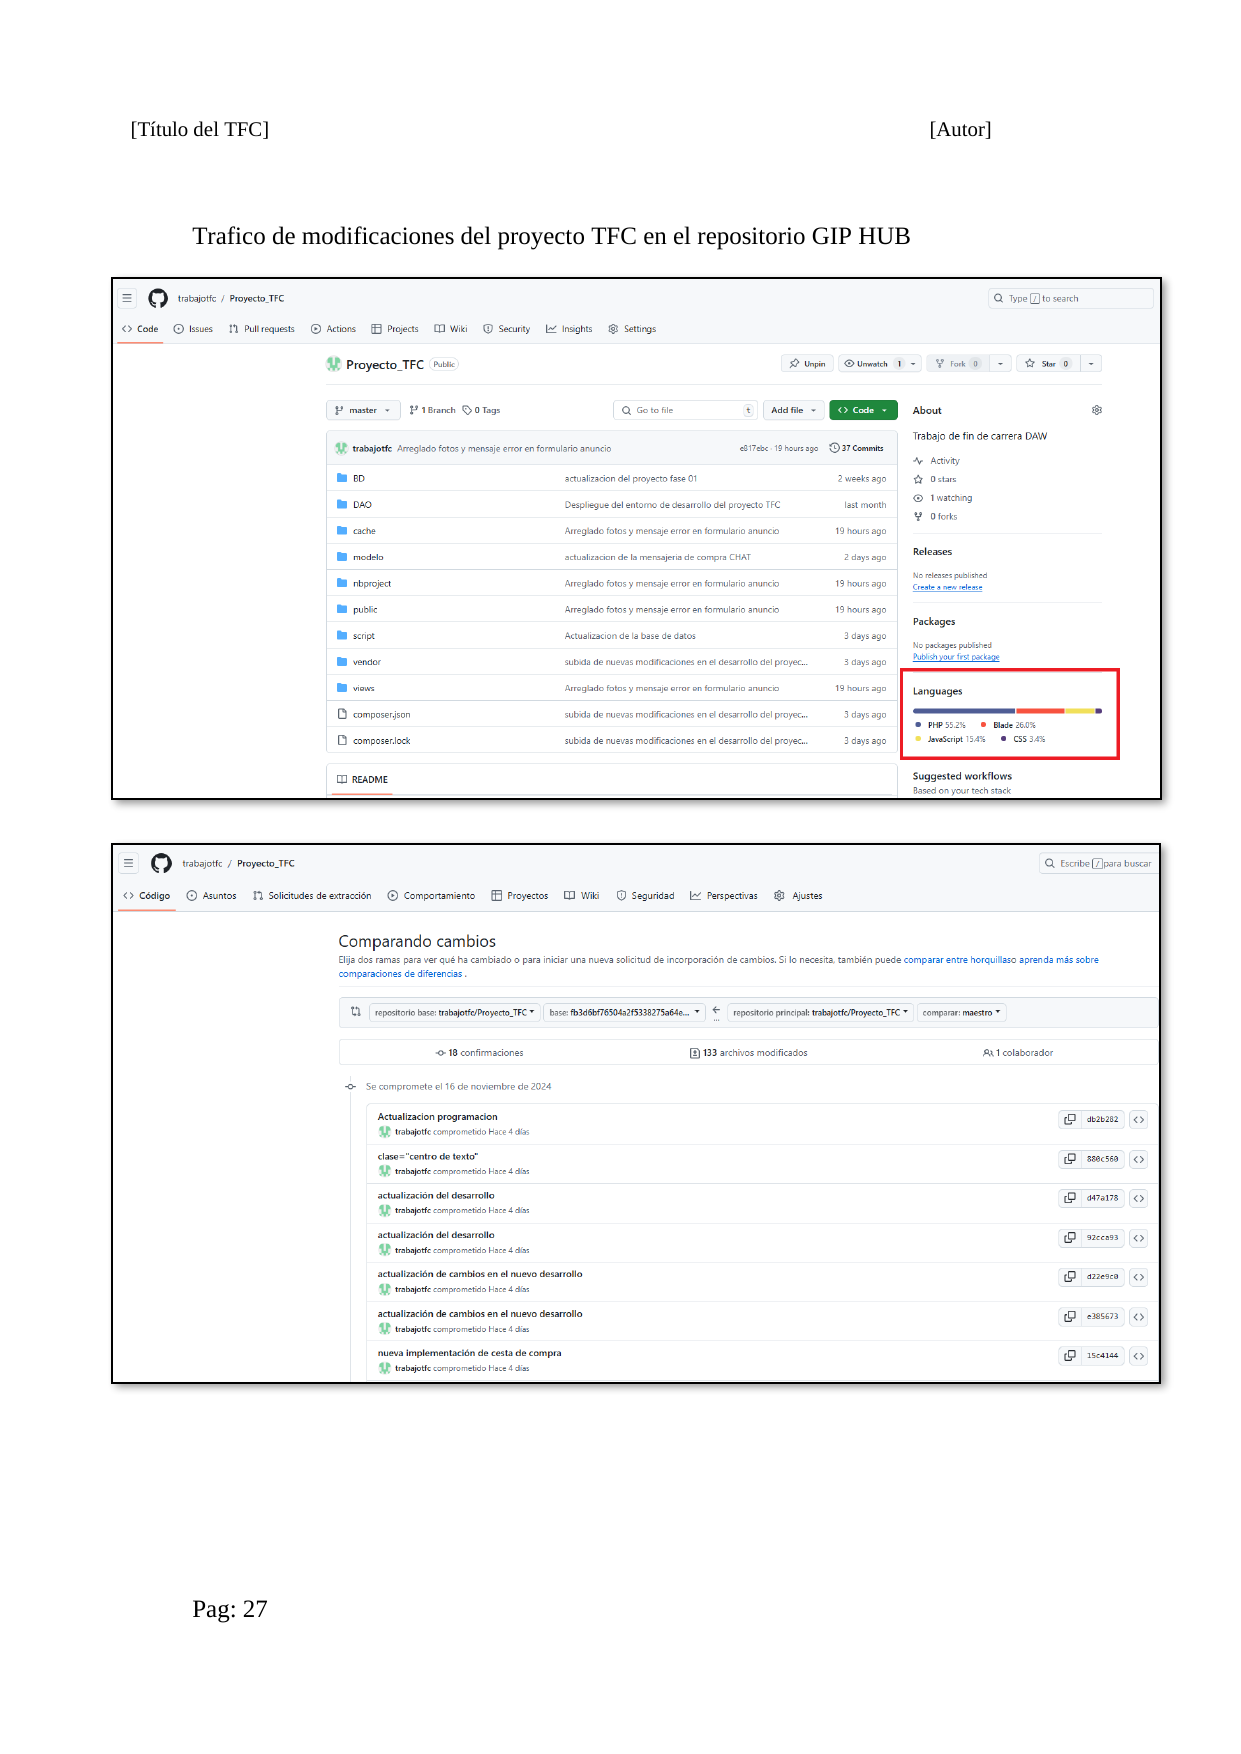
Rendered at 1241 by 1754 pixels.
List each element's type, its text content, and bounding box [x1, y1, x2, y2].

picture [113, 845, 1159, 1382]
picture [113, 279, 1160, 798]
text Trafico de modificaciones del proyecto TFC en el repositorio GIP HUB [118, 221, 1167, 250]
